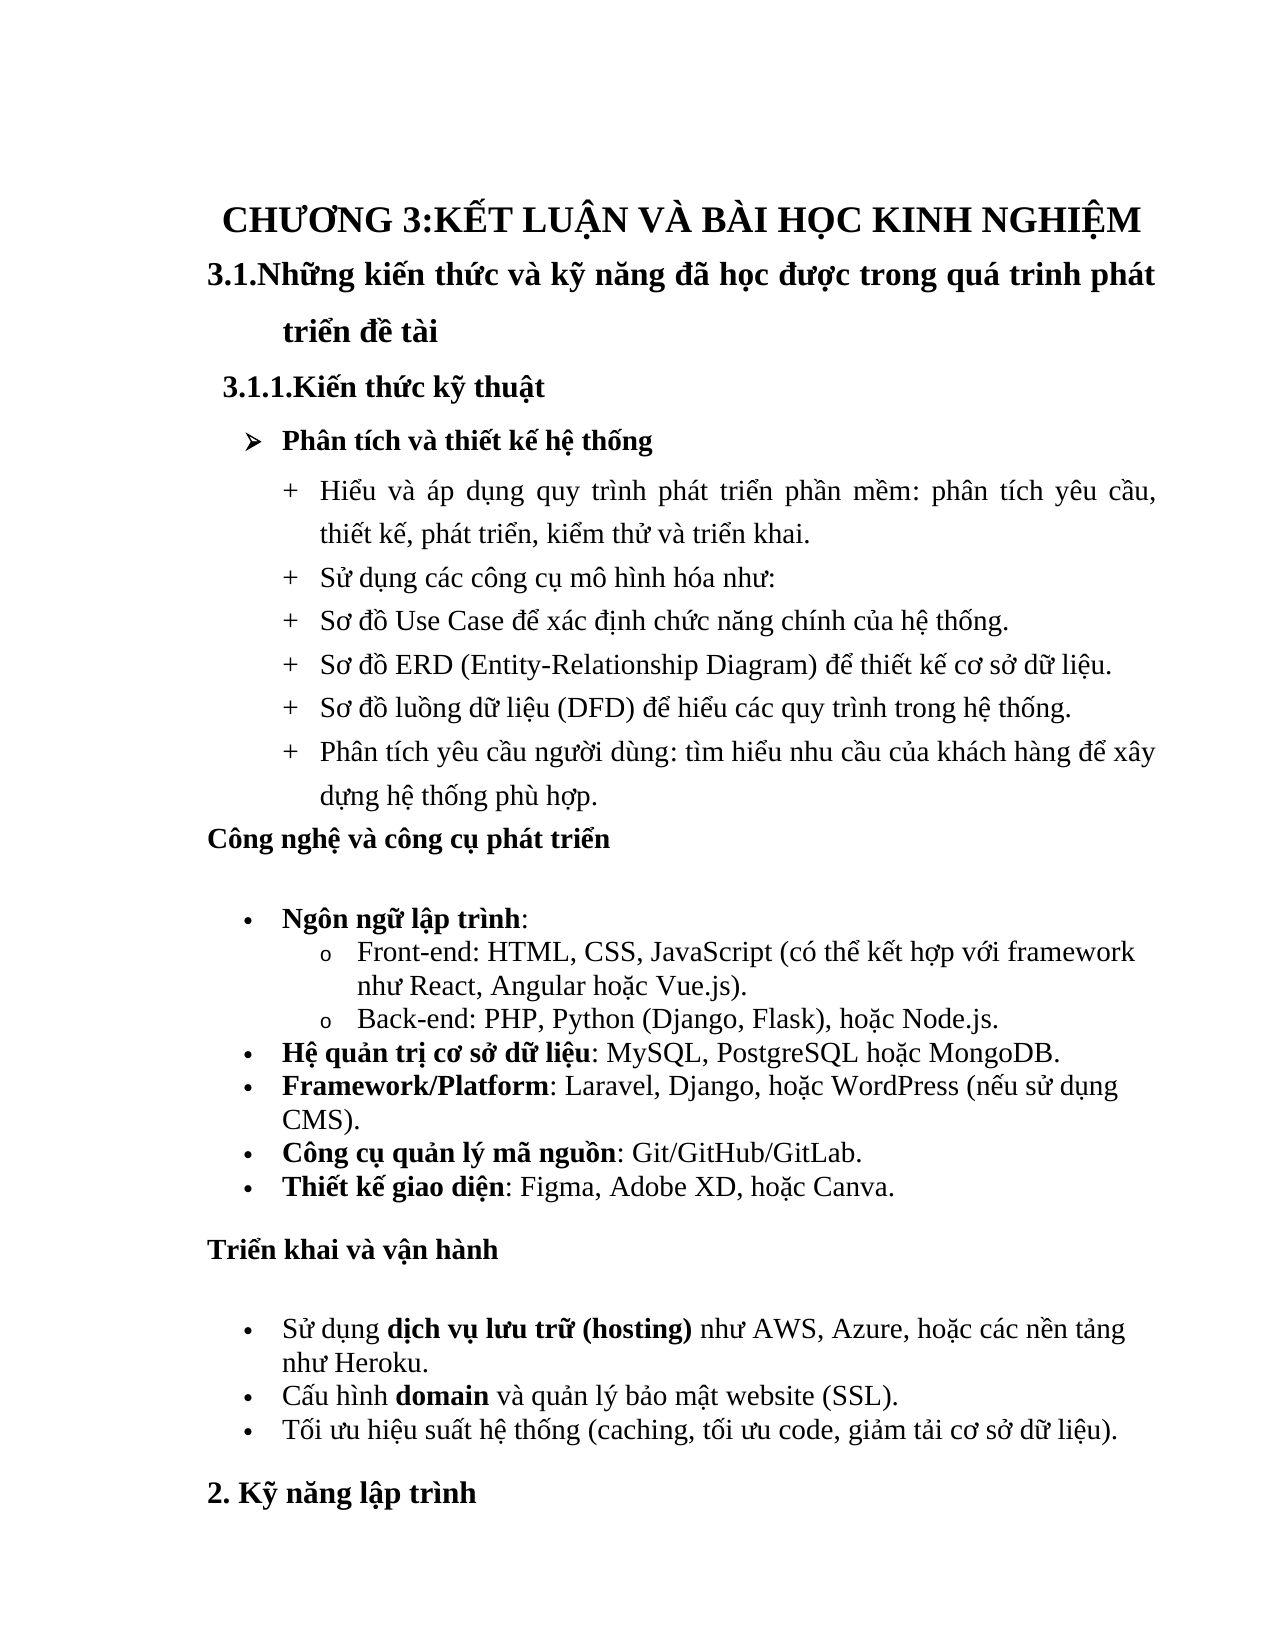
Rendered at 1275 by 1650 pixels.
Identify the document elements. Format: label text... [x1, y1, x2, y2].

list Công cụ quản lý mã nguồn: Git/GitHub/GitLab. [244, 1136, 1157, 1169]
list Front-end: HTML, CSS, JavaScript (có thể kết hợp với framework như React, Angular hoặc Vue.js). [319, 934, 1157, 1001]
list Hệ quản trị cơ sở dữ liệu: MySQL, PostgreSQL hoặc MongoDB. [244, 1035, 1157, 1068]
subtitle 3.1.Những kiến thức và kỹ năng đã học được trong quá trinh phát triển đề tài [207, 254, 1157, 349]
list Back-end: PHP, Python (Django, Flask), hoặc Node.js. [319, 1001, 1157, 1035]
list Ngôn ngữ lập trình: [244, 901, 1157, 934]
list Phân tích yêu cầu người dùng: tìm hiểu nhu cầu của khách hàng để xây dựng hệ thống phù hợp. [282, 734, 1157, 811]
subtitle Công nghệ và công cụ phát triển [207, 821, 1157, 855]
subtitle Phân tích và thiết kế hệ thống [244, 423, 1157, 456]
list Sơ đồ Use Case để xác định chức năng chính của hệ thống. [282, 603, 1157, 637]
list Tối ưu hiệu suất hệ thống (caching, tối ưu code, giảm tải cơ sở dữ liệu). [244, 1412, 1157, 1445]
list Hiểu và áp dụng quy trình phát triển phần mềm: phân tích yêu cầu, thiết kế, phát triển, kiểm thử và triển khai. [282, 473, 1157, 550]
list Framework/Platform: Laravel, Django, hoặc WordPress (nếu sử dụng CMS). [244, 1068, 1157, 1136]
list Sơ đồ luồng dữ liệu (DFD) để hiểu các quy trình trong hệ thống. [282, 691, 1157, 724]
list Sử dụng dịch vụ lưu trữ (hosting) như AWS, Azure, hoặc các nền tảng như Heroku. [244, 1311, 1157, 1378]
list Thiết kế giao diện: Figma, Adobe XD, hoặc Canva. [244, 1169, 1157, 1203]
list Sơ đồ ERD (Entity-Relationship Diagram) để thiết kế cơ sở dữ liệu. [282, 647, 1157, 681]
subtitle 3.1.1.Kiến thức kỹ thuật [207, 369, 1157, 405]
subtitle 2. Kỹ năng lập trình [207, 1474, 1157, 1511]
subtitle CHƯƠNG 3:KẾT LUẬN VÀ BÀI HỌC KINH NGHIỆM [207, 198, 1157, 241]
list Sử dụng các công cụ mô hình hóa như: [282, 560, 1157, 593]
list Cấu hình domain và quản lý bảo mật website (SSL). [244, 1378, 1157, 1412]
subtitle Triển khai và vận hành [207, 1232, 1157, 1265]
